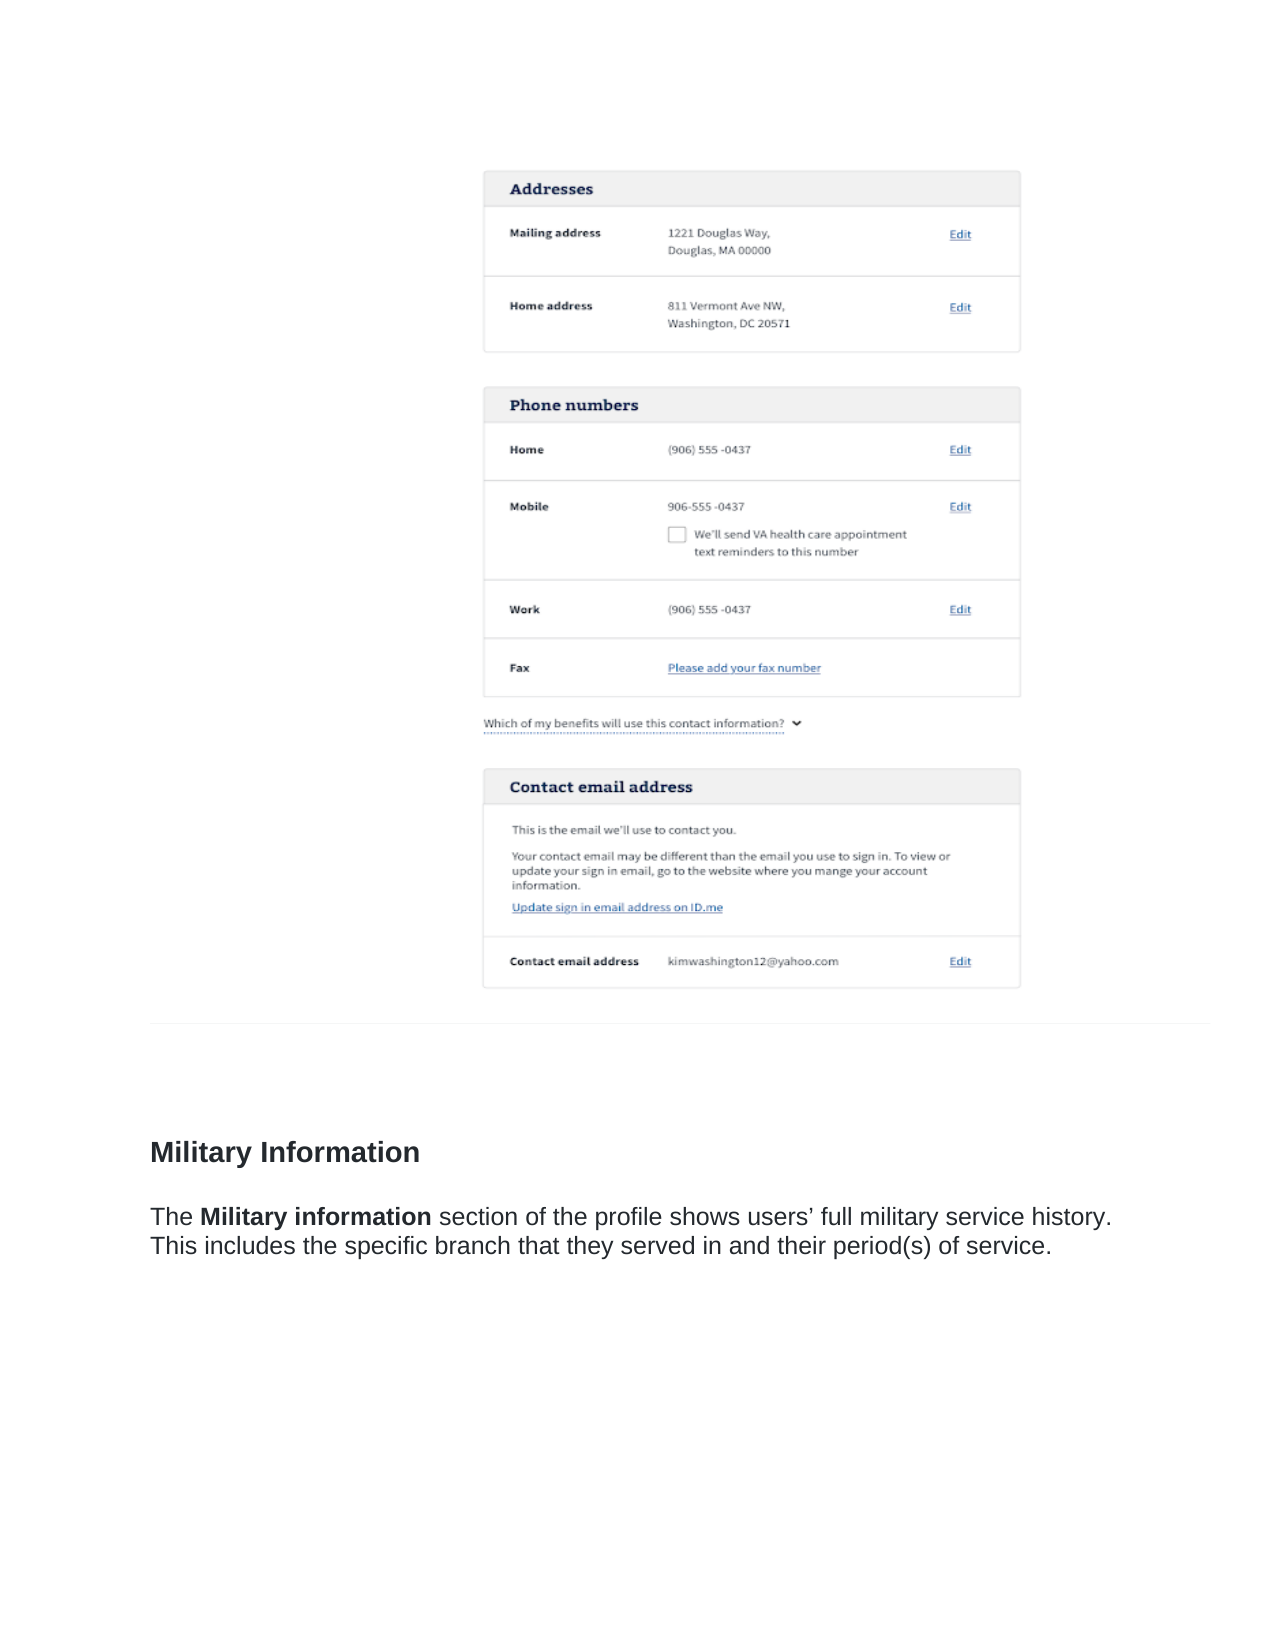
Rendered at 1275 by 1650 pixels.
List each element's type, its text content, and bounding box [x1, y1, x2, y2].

text Military Information [150, 1135, 1125, 1169]
picture [150, 150, 1211, 1024]
text The Military information section of the profile shows users’ full military service history. This includes the specific branch that they served in and their period(s) of service. [150, 1202, 1125, 1260]
